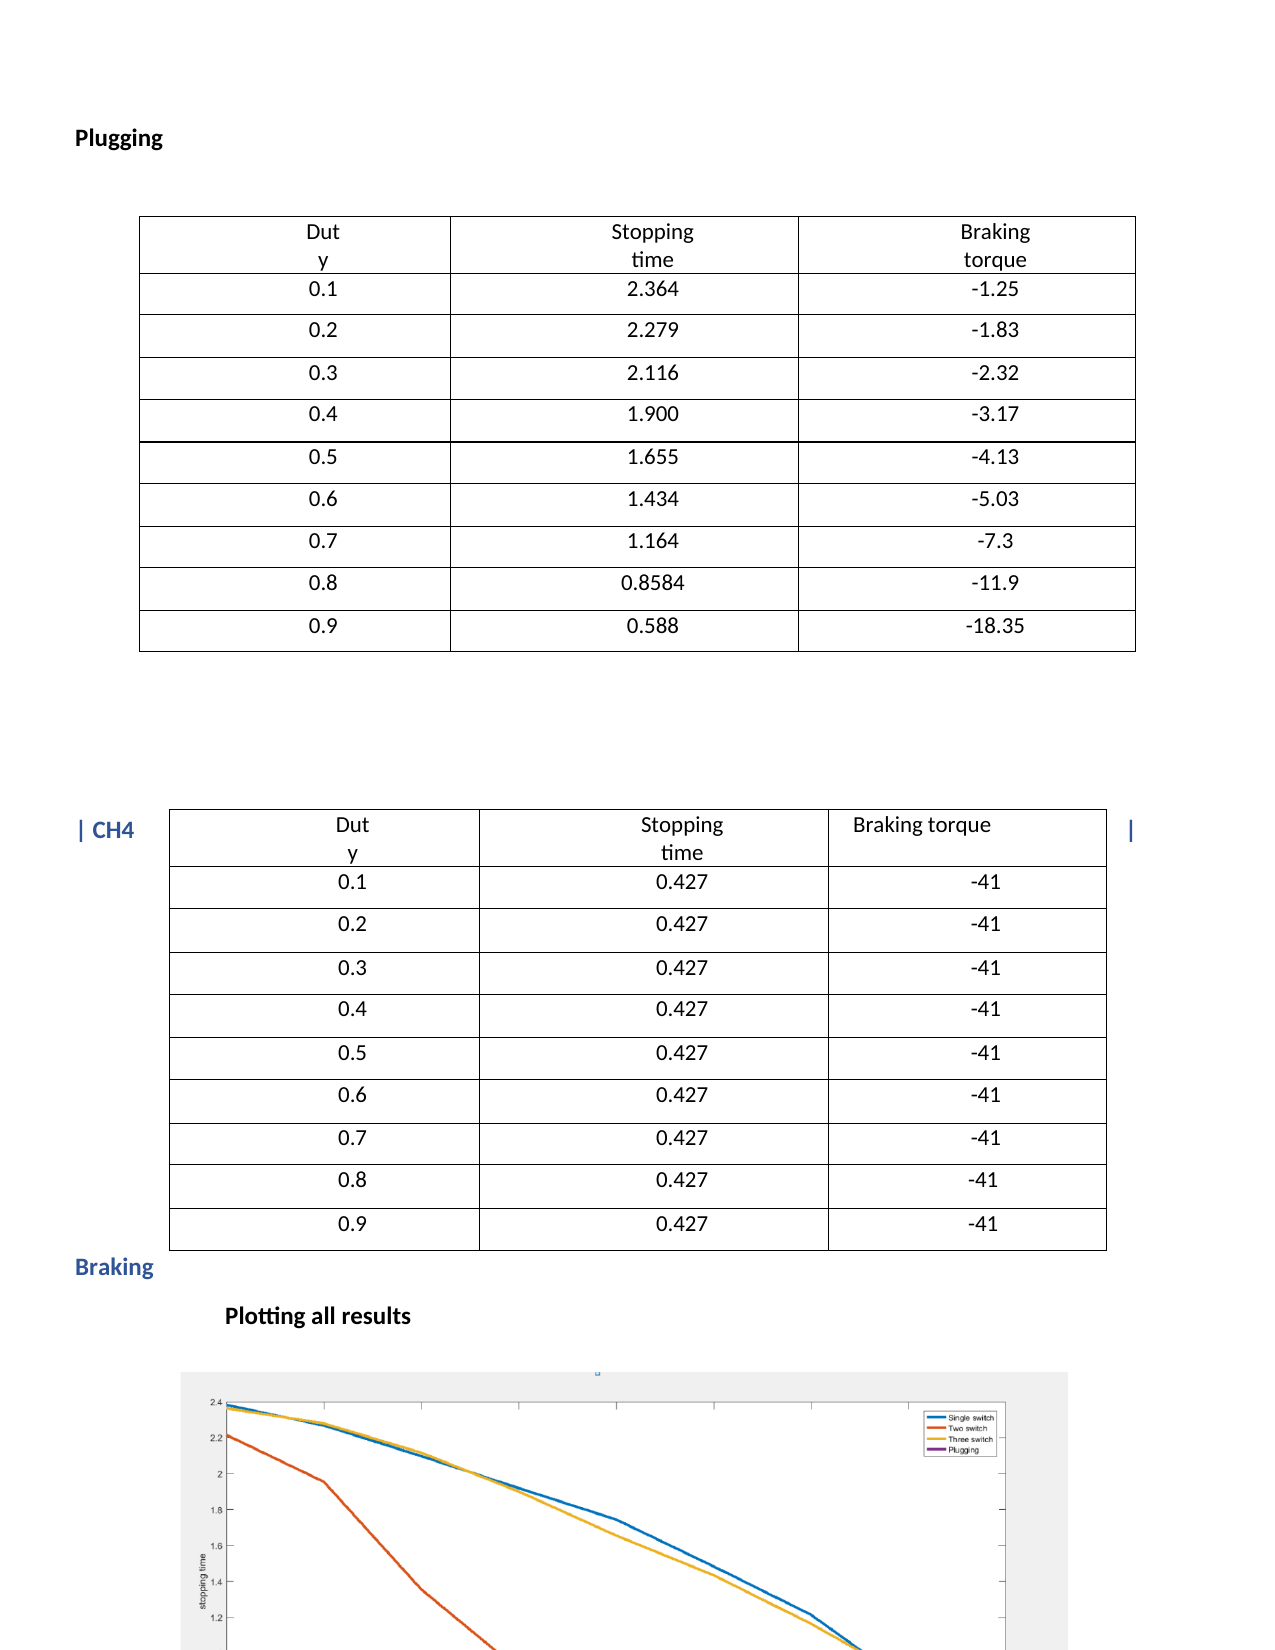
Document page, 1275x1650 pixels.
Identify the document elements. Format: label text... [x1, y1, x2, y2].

table_cell 1.434 [451, 484, 798, 526]
table_cell 0.3 [140, 358, 450, 398]
table_cell 0.427 [480, 995, 828, 1037]
table_cell -41 [829, 867, 1106, 908]
text Plotting all results [225, 1300, 1200, 1331]
table_cell 0.427 [480, 953, 828, 993]
table_cell -41 [829, 995, 1106, 1037]
table_cell 0.7 [170, 1124, 479, 1164]
table_cell 0.427 [480, 1038, 828, 1079]
table_cell -41 [829, 1165, 1106, 1208]
table_cell 0.588 [451, 611, 798, 651]
table_header Stopping time [451, 217, 798, 273]
table_cell 0.5 [170, 1038, 479, 1079]
table_cell 0.3 [170, 953, 479, 993]
table_cell 0.427 [480, 1165, 828, 1208]
table_cell -41 [829, 1124, 1106, 1164]
table_cell 0.8 [170, 1165, 479, 1208]
table_cell -41 [829, 1038, 1106, 1079]
table_header Braking torque [829, 810, 1106, 866]
table_header Stopping time [480, 810, 828, 866]
table_header Braking torque [799, 217, 1135, 273]
table_header Duty [170, 810, 479, 866]
table_cell 0.4 [170, 995, 479, 1037]
text | CH4 | Braking [75, 814, 1200, 1281]
table_cell -7.3 [799, 527, 1135, 567]
table_cell 0.8 [140, 568, 450, 610]
table_cell -2.32 [799, 358, 1135, 398]
text Plugging [75, 122, 1106, 152]
table_cell -41 [829, 909, 1106, 952]
table_cell 0.1 [170, 867, 479, 908]
table_cell 0.427 [480, 867, 828, 908]
table_cell -41 [829, 1209, 1106, 1250]
table_cell -1.83 [799, 315, 1135, 357]
table_cell 0.427 [480, 909, 828, 952]
table_cell 0.4 [140, 400, 450, 441]
table_cell 1.164 [451, 527, 798, 567]
table_cell -5.03 [799, 484, 1135, 526]
table_cell 0.6 [170, 1080, 479, 1122]
table_cell 0.2 [140, 315, 450, 357]
table_cell -18.35 [799, 611, 1135, 651]
table_cell 0.9 [140, 611, 450, 651]
table_cell -4.13 [799, 443, 1135, 483]
table_cell -41 [829, 1080, 1106, 1122]
table_cell 0.8584 [451, 568, 798, 610]
table_cell 2.116 [451, 358, 798, 398]
table_cell 2.279 [451, 315, 798, 357]
table_cell -3.17 [799, 400, 1135, 441]
table_cell 0.2 [170, 909, 479, 952]
picture [180, 1372, 1068, 1650]
table_cell 0.427 [480, 1080, 828, 1122]
table_cell -1.25 [799, 274, 1135, 314]
table_cell 1.655 [451, 443, 798, 483]
table_cell 1.900 [451, 400, 798, 441]
table_cell 0.7 [140, 527, 450, 567]
table_cell 0.427 [480, 1124, 828, 1164]
table_cell 0.5 [140, 443, 450, 483]
table_cell 0.9 [170, 1209, 479, 1250]
table_cell -11.9 [799, 568, 1135, 610]
table_cell 0.1 [140, 274, 450, 314]
table_cell -41 [829, 953, 1106, 993]
table_header Duty [140, 217, 450, 273]
table_cell 0.6 [140, 484, 450, 526]
table_cell 2.364 [451, 274, 798, 314]
table_cell 0.427 [480, 1209, 828, 1250]
